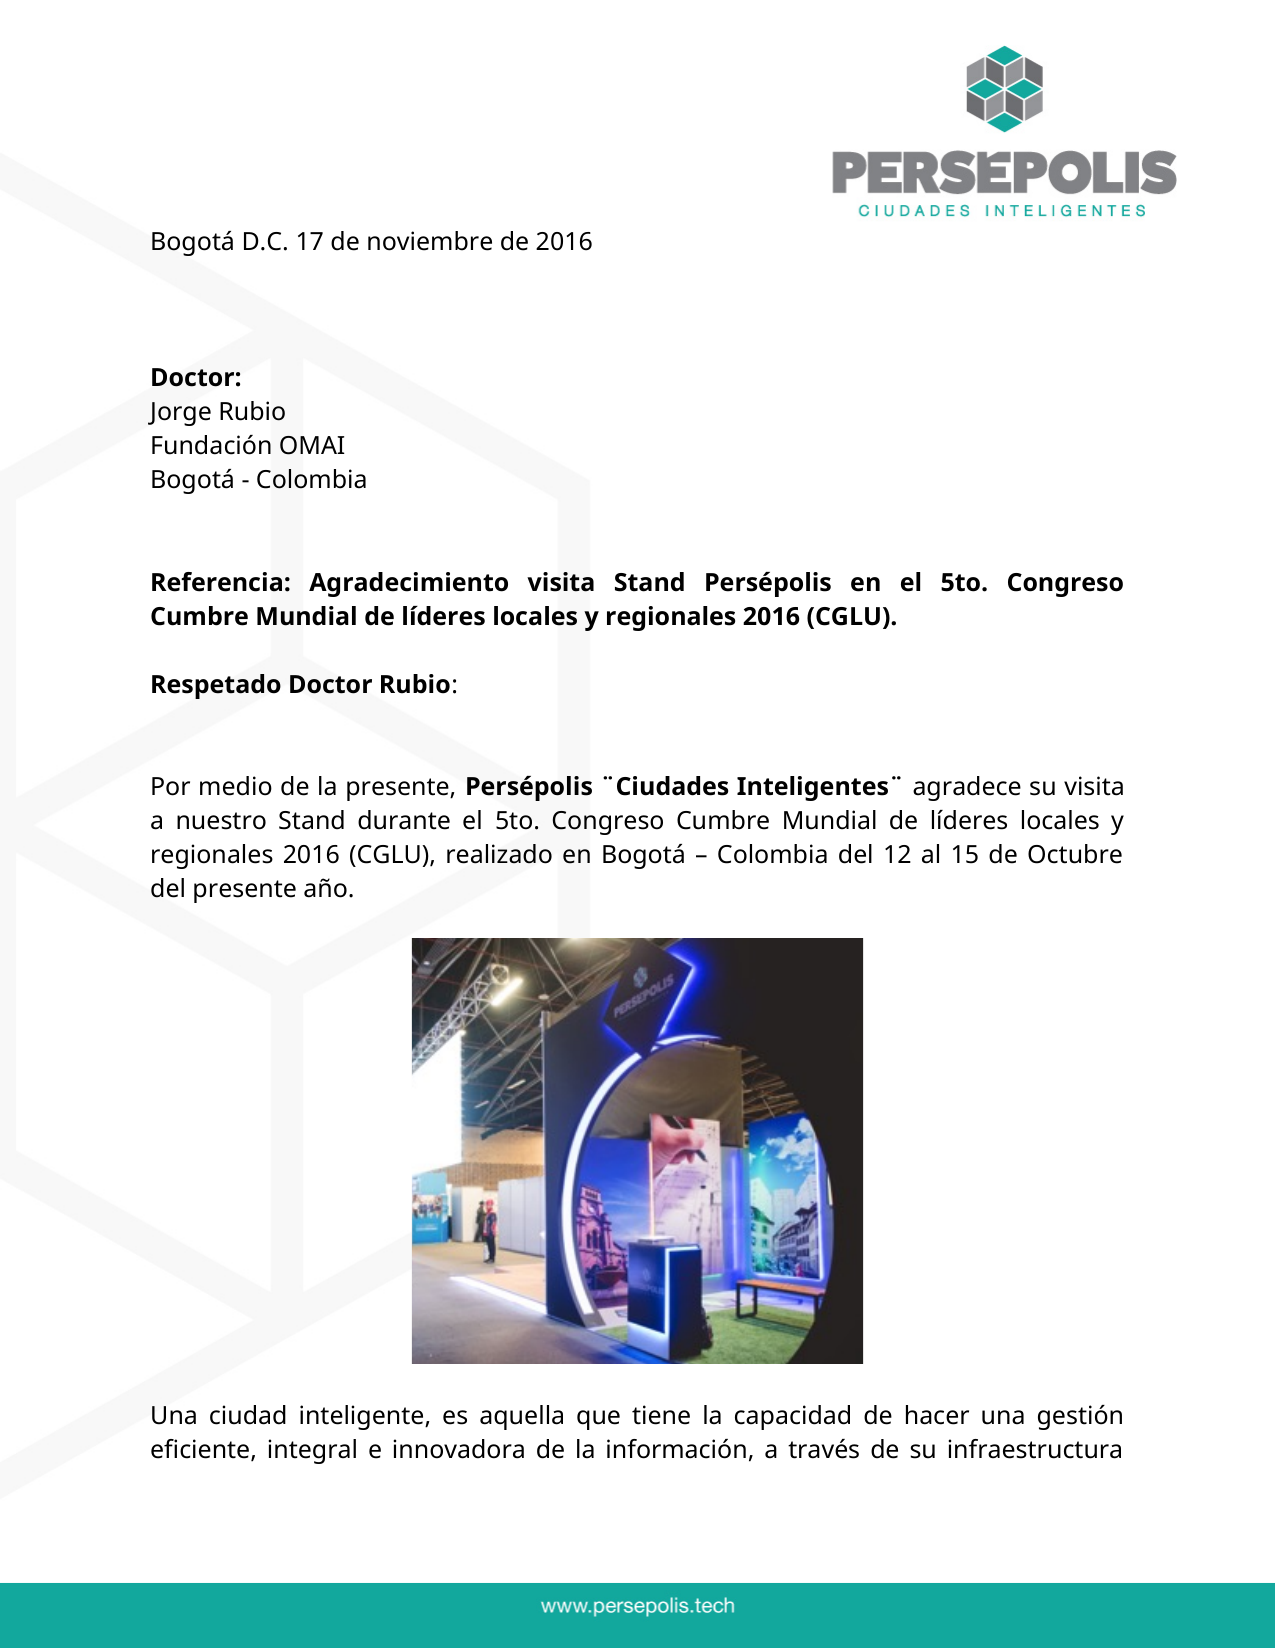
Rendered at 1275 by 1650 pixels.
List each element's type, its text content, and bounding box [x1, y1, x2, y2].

text Doctor: [150, 360, 1125, 394]
text Bogotá D.C. 17 de noviembre de 2016 [150, 224, 1125, 258]
text Por medio de la presente, Persépolis ¨Ciudades Inteligentes¨ agradece su visita a nuestro Stand durante el 5to. Congreso Cumbre Mundial de líderes locales y regionales 2016 (CGLU), realizado en Bogotá – Colombia del 12 al 15 de Octubre del presente año. [150, 769, 1125, 905]
text Fundación OMAI [150, 428, 1125, 462]
text Jorge Rubio [150, 394, 1125, 428]
text Referencia: Agradecimiento visita Stand Persépolis en el 5to. Congreso Cumbre Mundial de líderes locales y regionales 2016 (CGLU). [150, 564, 1125, 632]
picture [0, 0, 1275, 1648]
text Bogotá - Colombia [150, 462, 1125, 496]
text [150, 1398, 1125, 1466]
text Respetado Doctor Rubio: [150, 666, 1125, 701]
